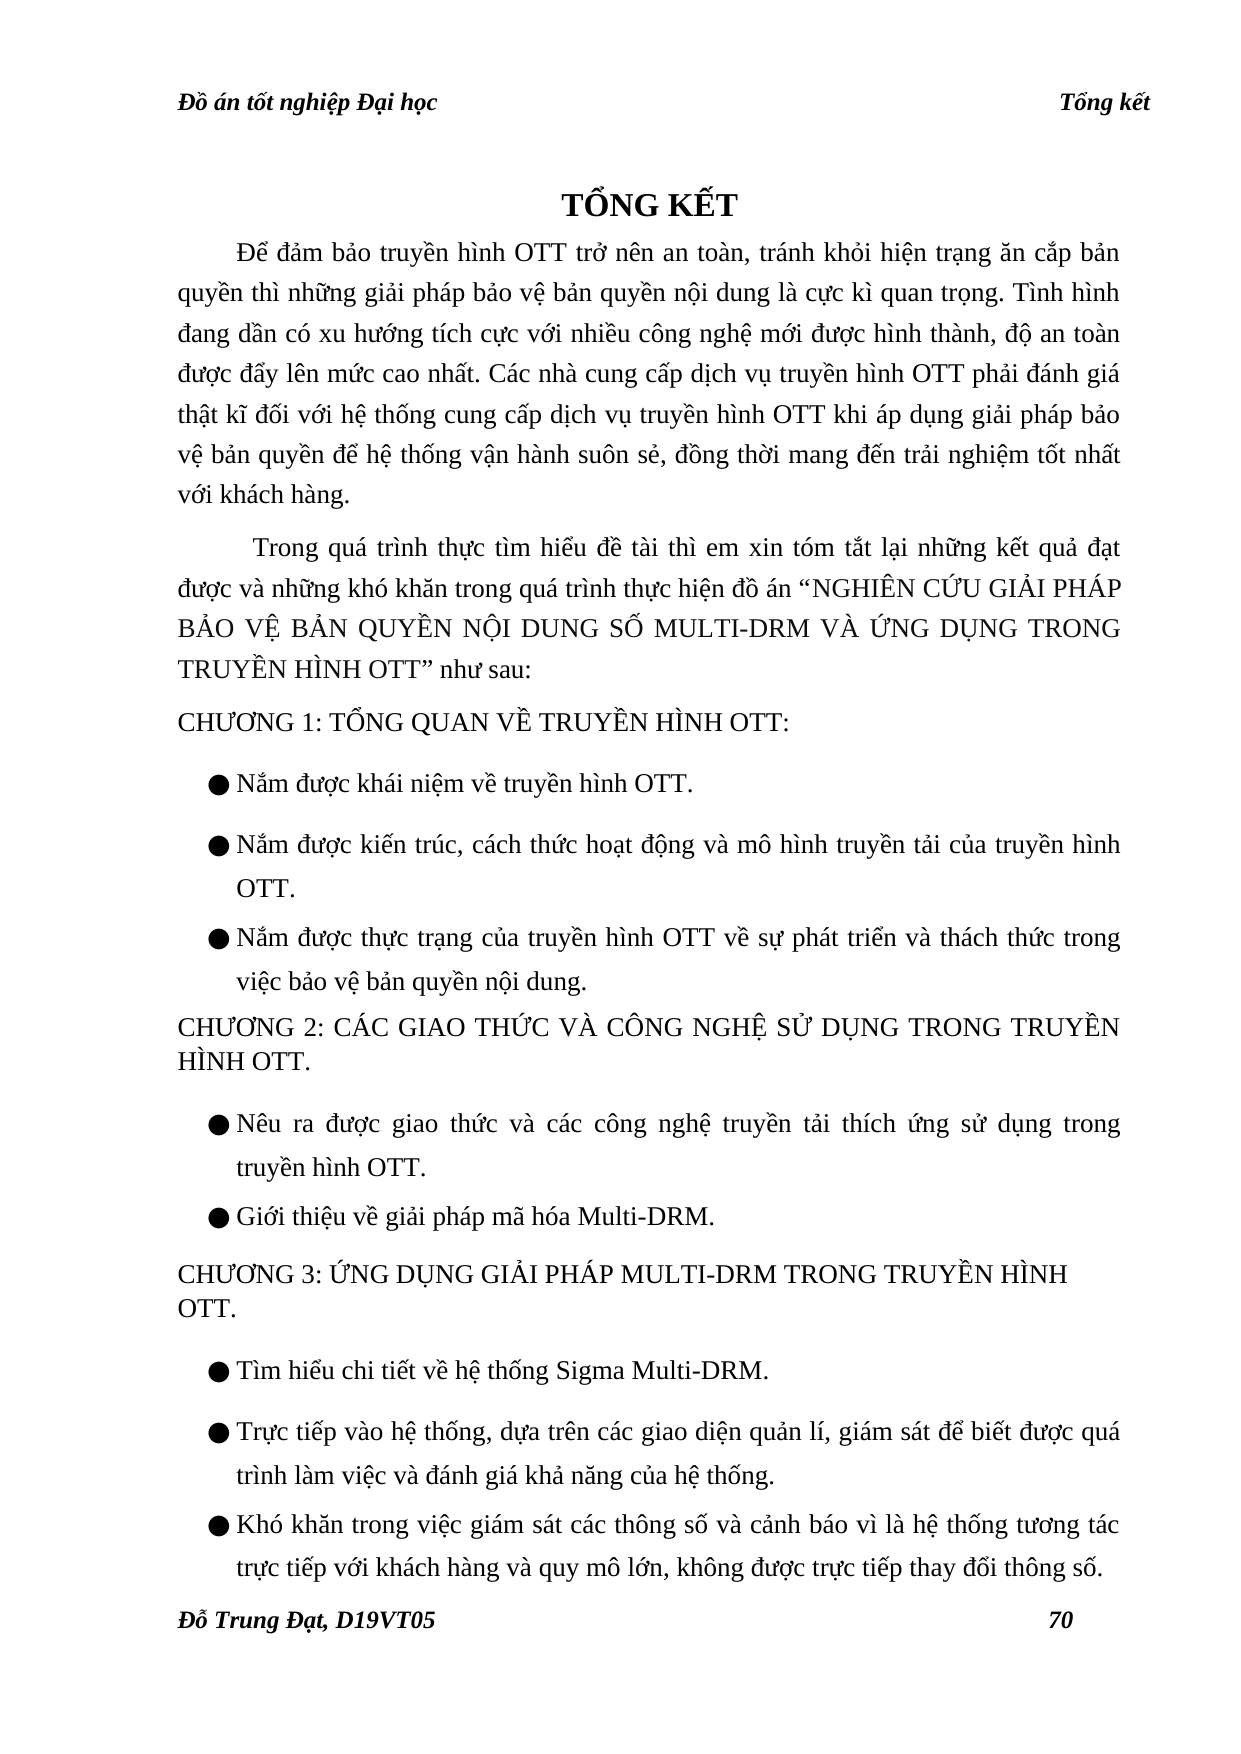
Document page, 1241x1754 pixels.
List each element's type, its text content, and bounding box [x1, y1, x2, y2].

text TỔNG KẾT [177, 185, 1122, 223]
list Nắm được kiến trúc, cách thức hoạt động và mô hình truyền tải của truyền hình OTT. [207, 813, 1122, 903]
list Khó khăn trong việc giám sát các thông số và cảnh báo vì là hệ thống tương tác trực tiếp với khách hàng và quy mô lớn, không được trực tiếp thay đổi thông số. [207, 1493, 1122, 1583]
list Nêu ra được giao thức và các công nghệ truyền tải thích ứng sử dụng trong truyền hình OTT. [207, 1092, 1122, 1182]
text CHƯƠNG 3: ỨNG DỤNG GIẢI PHÁP MULTI-DRM TRONG TRUYỀN HÌNH OTT. [177, 1258, 1122, 1324]
text Để đảm bảo truyền hình OTT trở nên an toàn, tránh khỏi hiện trạng ăn cắp bản quyền thì những giải pháp bảo vệ bản quyền nội dung là cực kì quan trọng. Tình hình đang dần có xu hướng tích cực với nhiều công nghệ mới được hình thành, độ an toàn được đẩy lên mức cao nhất. Các nhà cung cấp dịch vụ truyền hình OTT phải đánh giá thật kĩ đối với hệ thống cung cấp dịch vụ truyền hình OTT khi áp dụng giải pháp bảo vệ bản quyền để hệ thống vận hành suôn sẻ, đồng thời mang đến trải nghiệm tốt nhất với khách hàng. [177, 236, 1122, 510]
text CHƯƠNG 1: TỔNG QUAN VỀ TRUYỀN HÌNH OTT: [177, 706, 1122, 737]
list Nắm được khái niệm về truyền hình OTT. [207, 752, 1122, 808]
list Nắm được thực trạng của truyền hình OTT về sự phát triển và thách thức trong việc bảo vệ bản quyền nội dung. [207, 906, 1122, 996]
list Tìm hiểu chi tiết về hệ thống Sigma Multi-DRM. [207, 1339, 1122, 1395]
list Giới thiệu về giải pháp mã hóa Multi-DRM. [207, 1185, 1122, 1240]
text Trong quá trình thực tìm hiểu đề tài thì em xin tóm tắt lại những kết quả đạt được và những khó khăn trong quá trình thực hiện đồ án “NGHIÊN CỨU GIẢI PHÁP BẢO VỆ BẢN QUYỀN NỘI DUNG SỐ MULTI-DRM VÀ ỨNG DỤNG TRONG TRUYỀN HÌNH OTT” như sau: [177, 531, 1122, 684]
text CHƯƠNG 2: CÁC GIAO THỨC VÀ CÔNG NGHỆ SỬ DỤNG TRONG TRUYỀN HÌNH OTT. [177, 1011, 1122, 1077]
list Trực tiếp vào hệ thống, dựa trên các giao diện quản lí, giám sát để biết được quá trình làm việc và đánh giá khả năng của hệ thống. [207, 1400, 1122, 1490]
